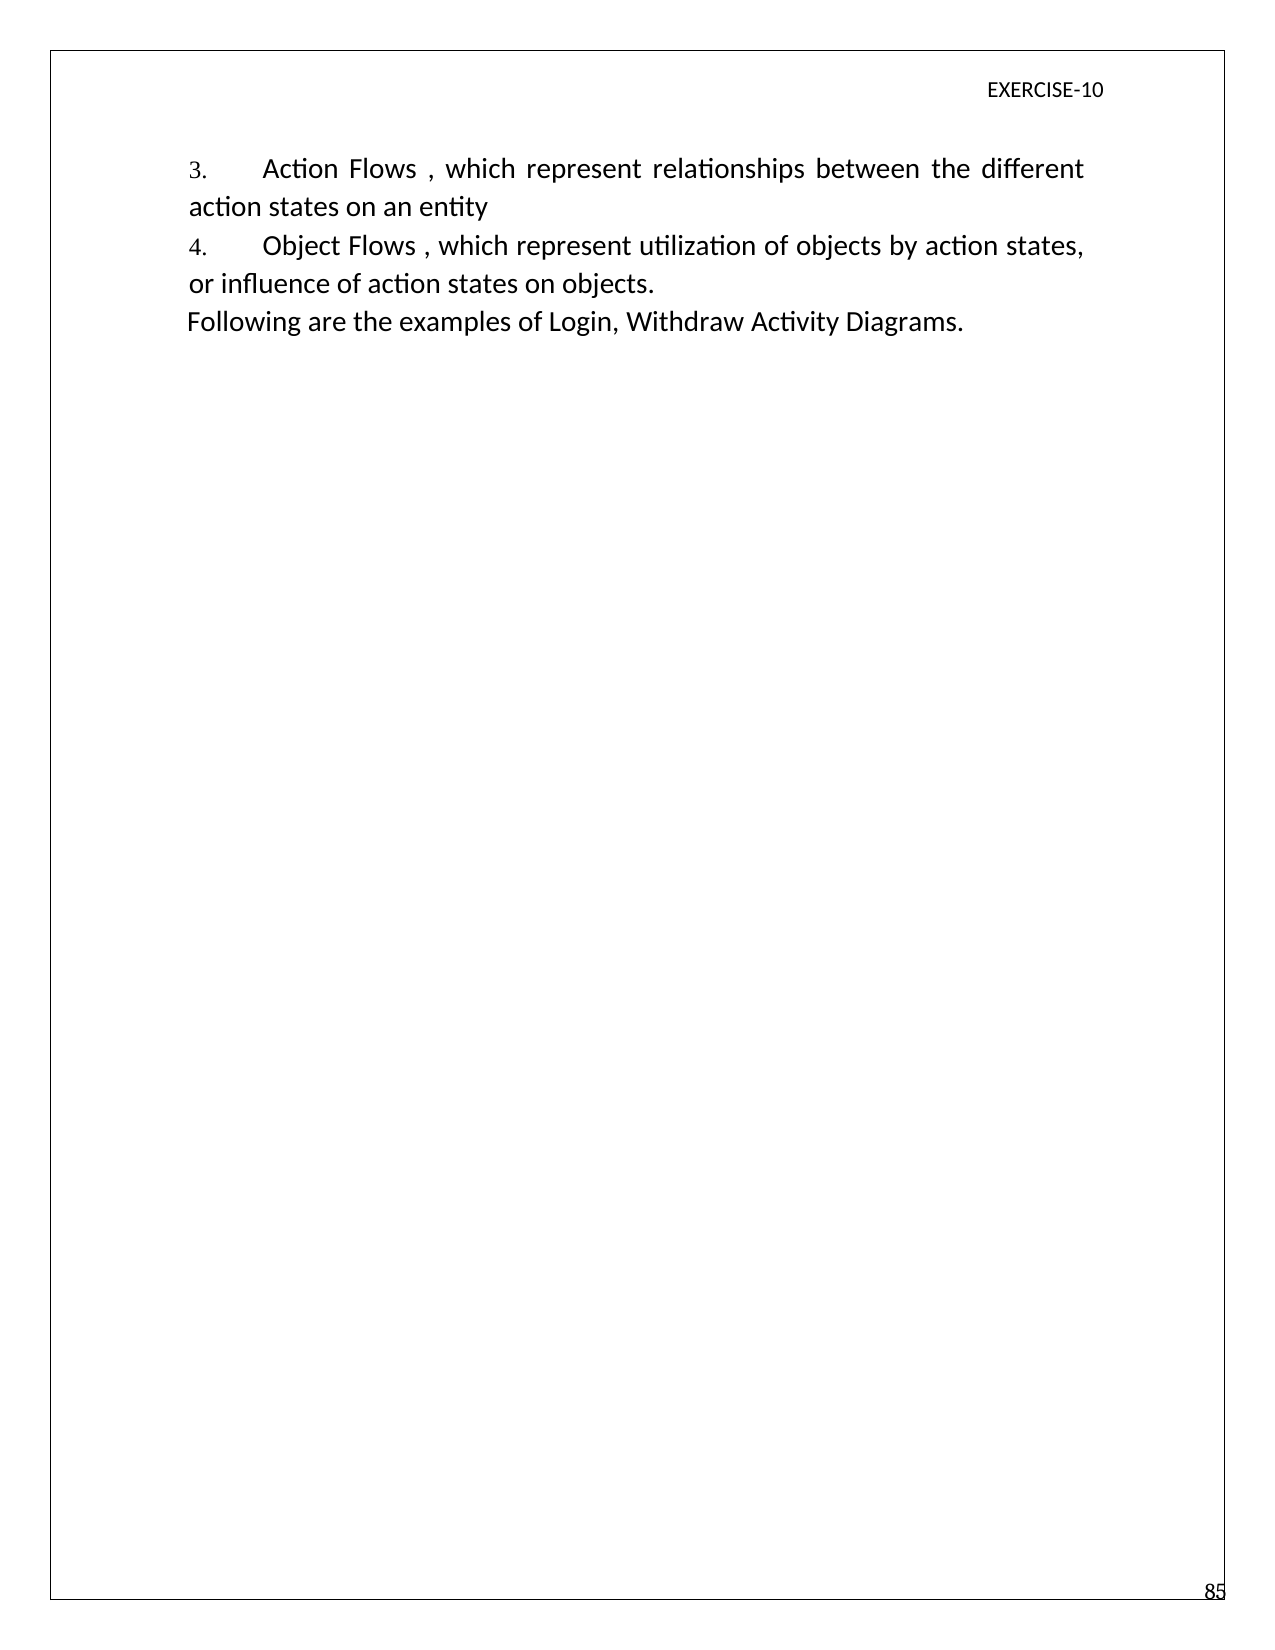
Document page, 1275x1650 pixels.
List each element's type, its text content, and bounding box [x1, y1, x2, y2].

text Following are the examples of Login, Withdraw Activity Diagrams. [187, 303, 1142, 339]
list Action Flows , which represent relationships between the different action states on an entity [188, 150, 1088, 224]
list Object Flows , which represent utilization of objects by action states, or influence of action states on objects. [188, 227, 1088, 301]
